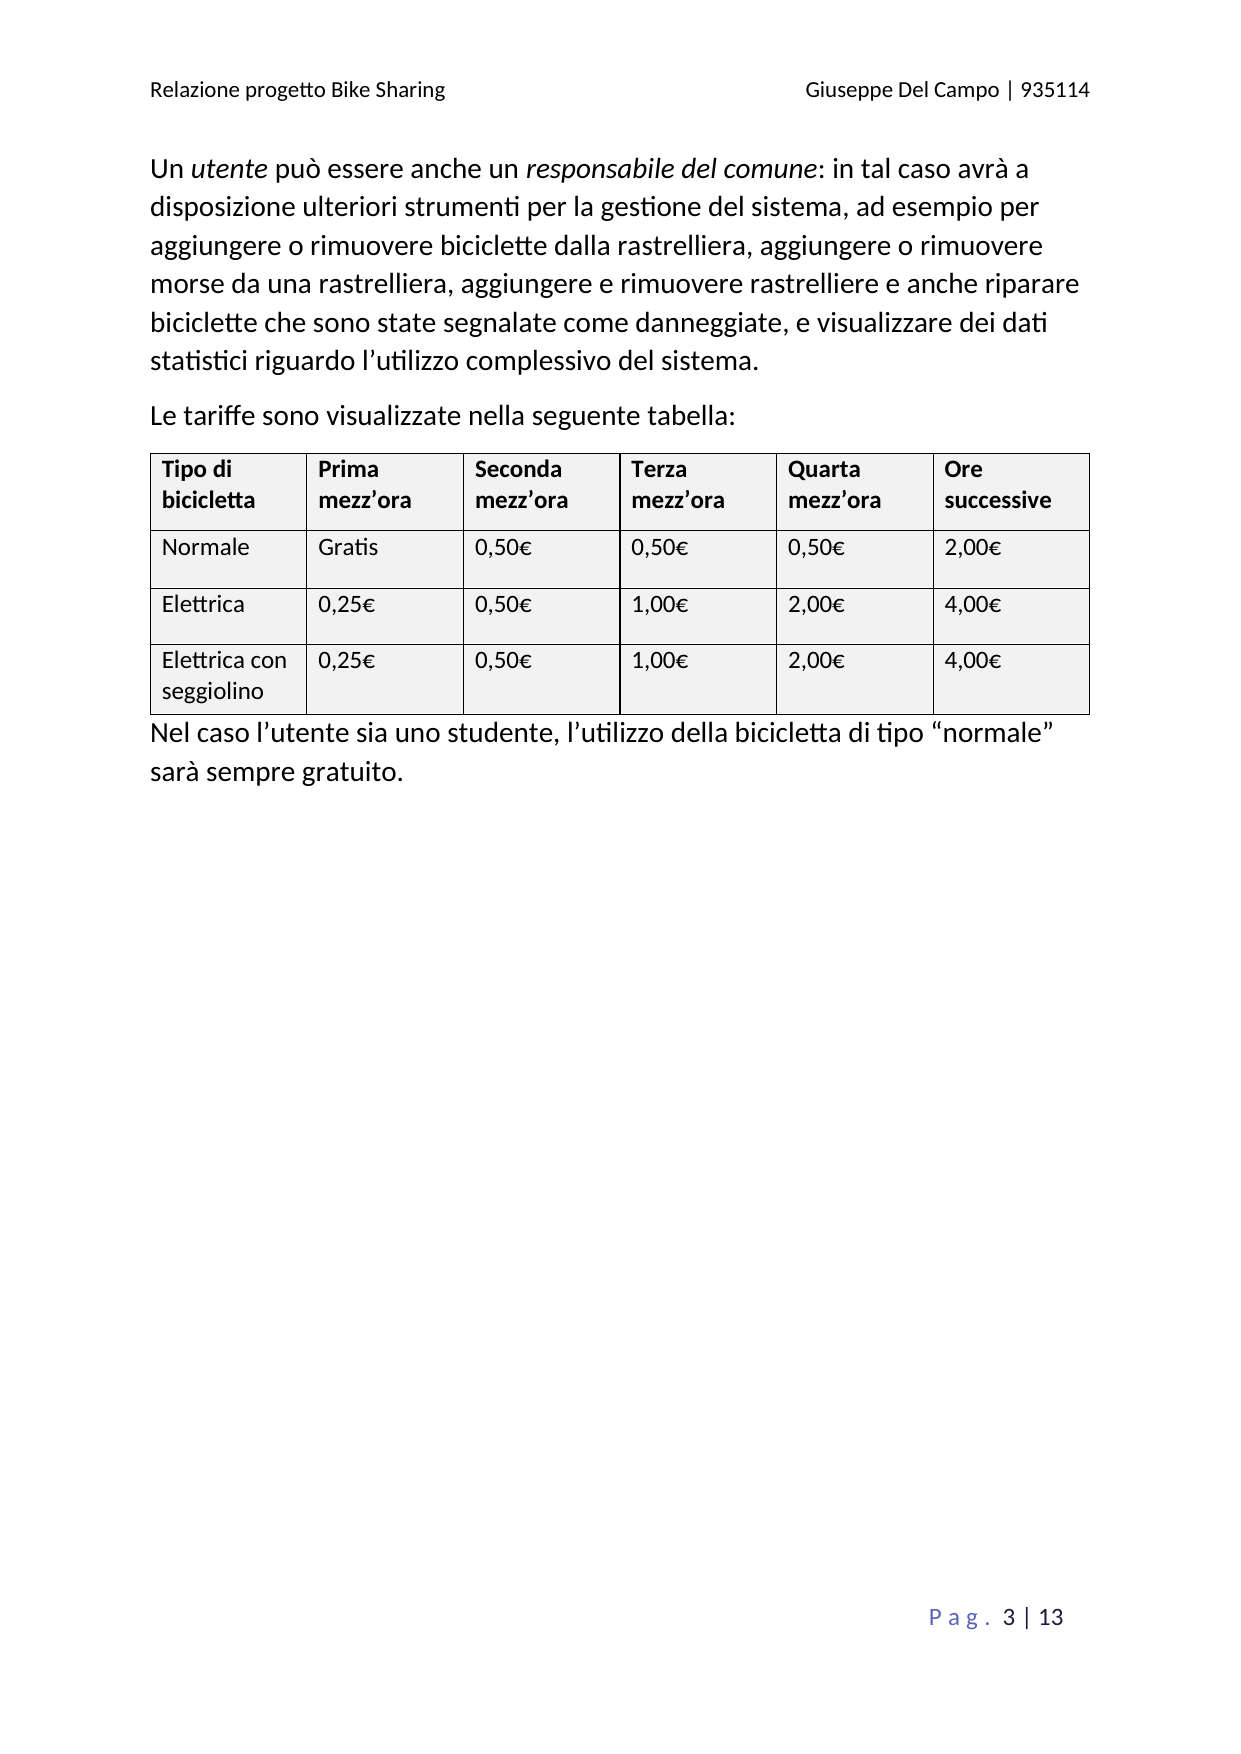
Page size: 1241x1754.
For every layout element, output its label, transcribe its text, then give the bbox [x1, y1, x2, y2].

table_cell 0,50€ [464, 531, 619, 587]
table_cell Elettrica [151, 589, 306, 643]
table_cell 1,00€ [621, 589, 776, 643]
table_cell Elettrica con seggiolino [151, 645, 306, 713]
table_cell 0,50€ [777, 531, 933, 587]
table_cell 0,50€ [464, 645, 619, 713]
table_header Prima mezz’ora [307, 454, 463, 530]
table_cell 4,00€ [934, 645, 1089, 713]
text Le tariffe sono visualizzate nella seguente tabella: [150, 397, 1090, 433]
table_cell 0,25€ [307, 589, 463, 643]
table_header Terza mezz’ora [621, 454, 776, 530]
table_cell 2,00€ [777, 589, 933, 643]
table_cell 2,00€ [934, 531, 1089, 587]
table_cell 2,00€ [777, 645, 933, 713]
text Nel caso l’utente sia uno studente, l’utilizzo della bicicletta di tipo “normale” sarà sempre gratuito. [150, 715, 1090, 789]
table_cell 0,50€ [621, 531, 776, 587]
table_cell Gratis [307, 531, 463, 587]
table_header Ore successive [934, 454, 1089, 530]
table_cell 1,00€ [621, 645, 776, 713]
text Un utente può essere anche un responsabile del comune: in tal caso avrà a disposizione ulteriori strumenti per la gestione del sistema, ad esempio per aggiungere o rimuovere biciclette dalla rastrelliera, aggiungere o rimuovere morse da una rastrelliera, aggiungere e rimuovere rastrelliere e anche riparare biciclette che sono state segnalate come danneggiate, e visualizzare dei dati statistici riguardo l’utilizzo complessivo del sistema. [150, 150, 1090, 378]
table_cell 4,00€ [934, 589, 1089, 643]
table_cell 0,50€ [464, 589, 619, 643]
table_cell Normale [151, 531, 306, 587]
table_header Tipo di bicicletta [151, 454, 306, 530]
table_header Quarta mezz’ora [777, 454, 933, 530]
table_header Seconda mezz’ora [464, 454, 619, 530]
table_cell 0,25€ [307, 645, 463, 713]
